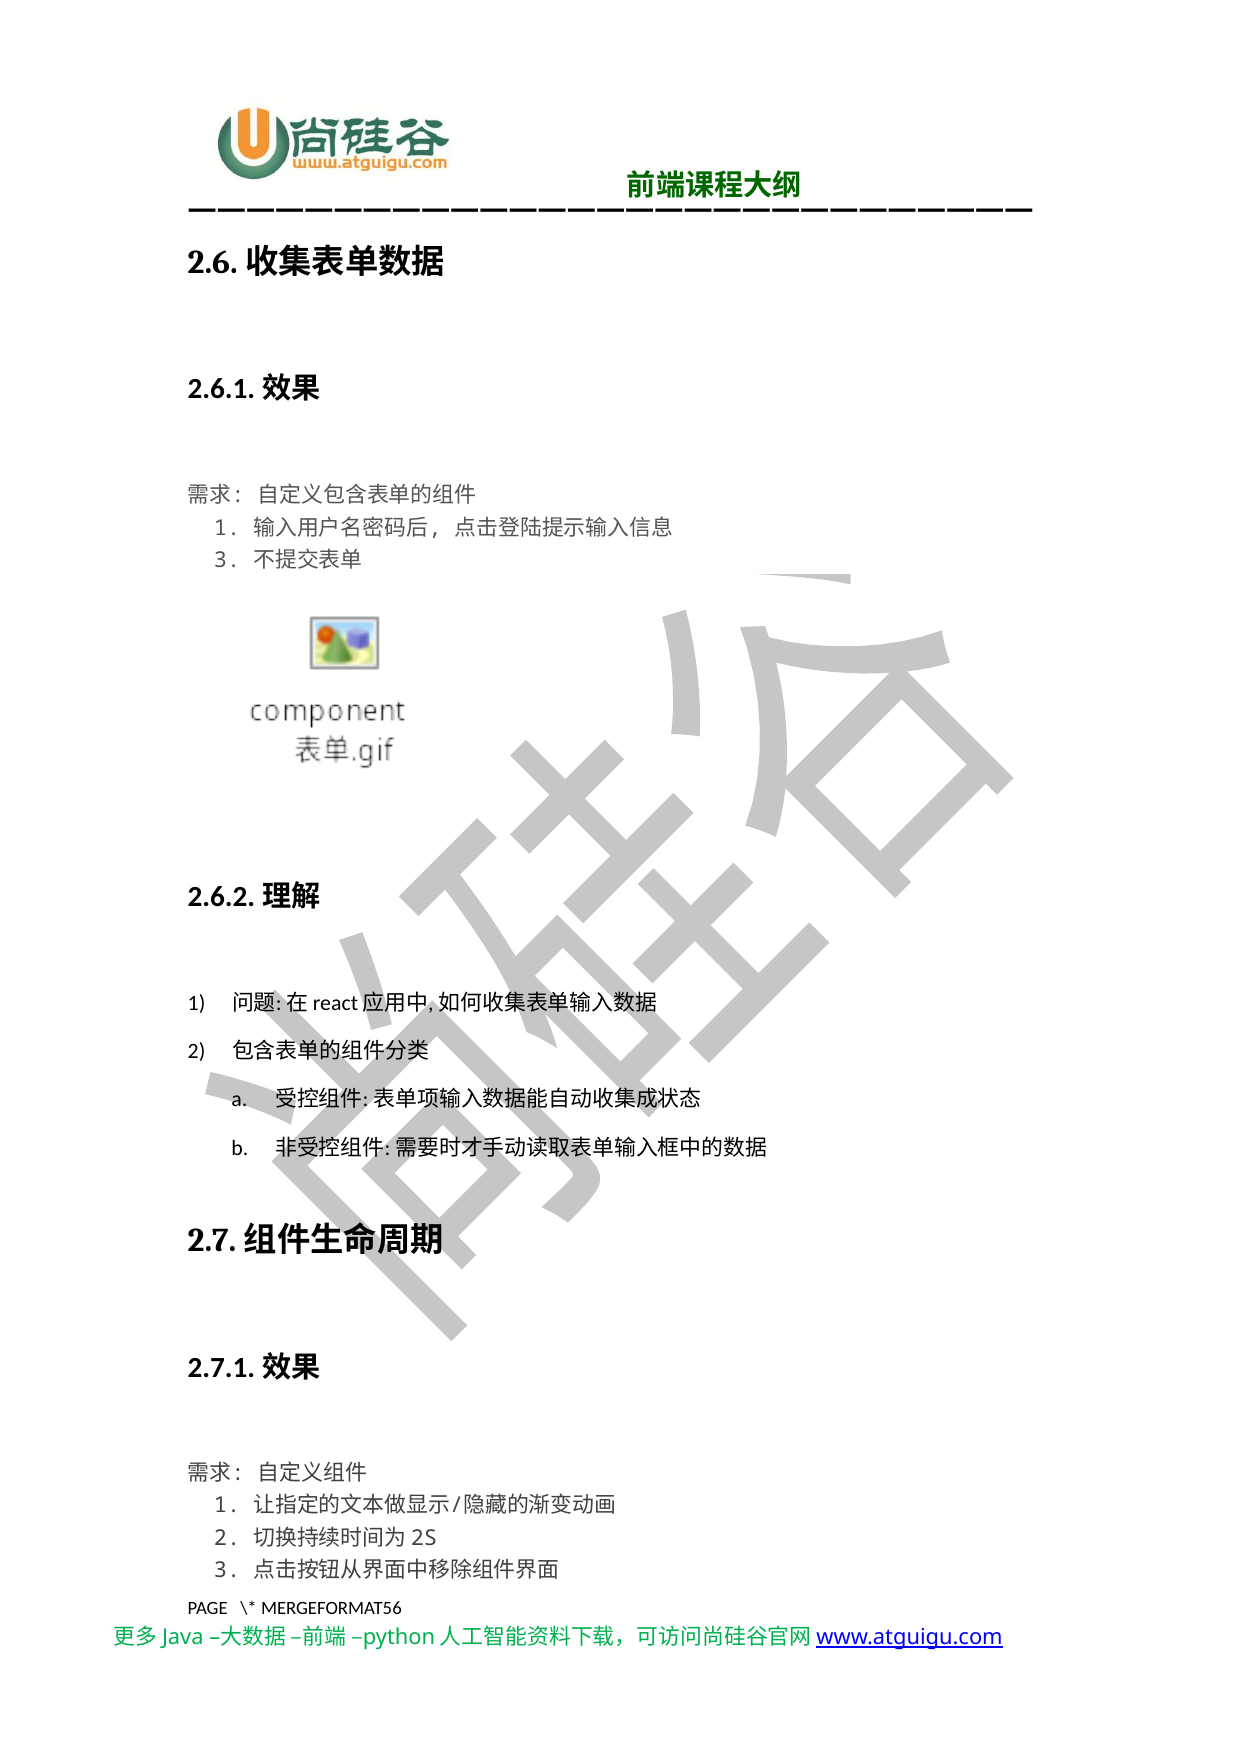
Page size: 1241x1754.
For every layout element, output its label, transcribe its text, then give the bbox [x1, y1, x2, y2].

subtitle 2.7. 组件生命周期 [187, 1204, 1053, 1269]
text 需求: 自定义组件 1. 让指定的文本做显示/隐藏的渐变动画 2. 切换持续时间为2S 3. 点击按钮从界面中移除组件界面 [187, 1455, 1053, 1585]
list 受控组件: 表单项输入数据能自动收集成状态 [231, 1081, 1053, 1113]
list 包含表单的组件分类 [187, 1032, 1053, 1065]
subtitle 2.6. 收集表单数据 [187, 227, 1053, 292]
list 问题: 在react应用中, 如何收集表单输入数据 [187, 984, 1053, 1017]
subtitle 2.6.1. 效果 [187, 354, 1053, 419]
text 需求: 自定义包含表单的组件 1. 输入用户名密码后, 点击登陆提示输入信息 3. 不提交表单 [187, 477, 1053, 574]
list 非受控组件: 需要时才手动读取表单输入框中的数据 [231, 1129, 1053, 1162]
subtitle 2.6.2. 理解 [187, 861, 1053, 926]
subtitle 2.7.1. 效果 [187, 1332, 1053, 1397]
picture [187, 88, 479, 195]
